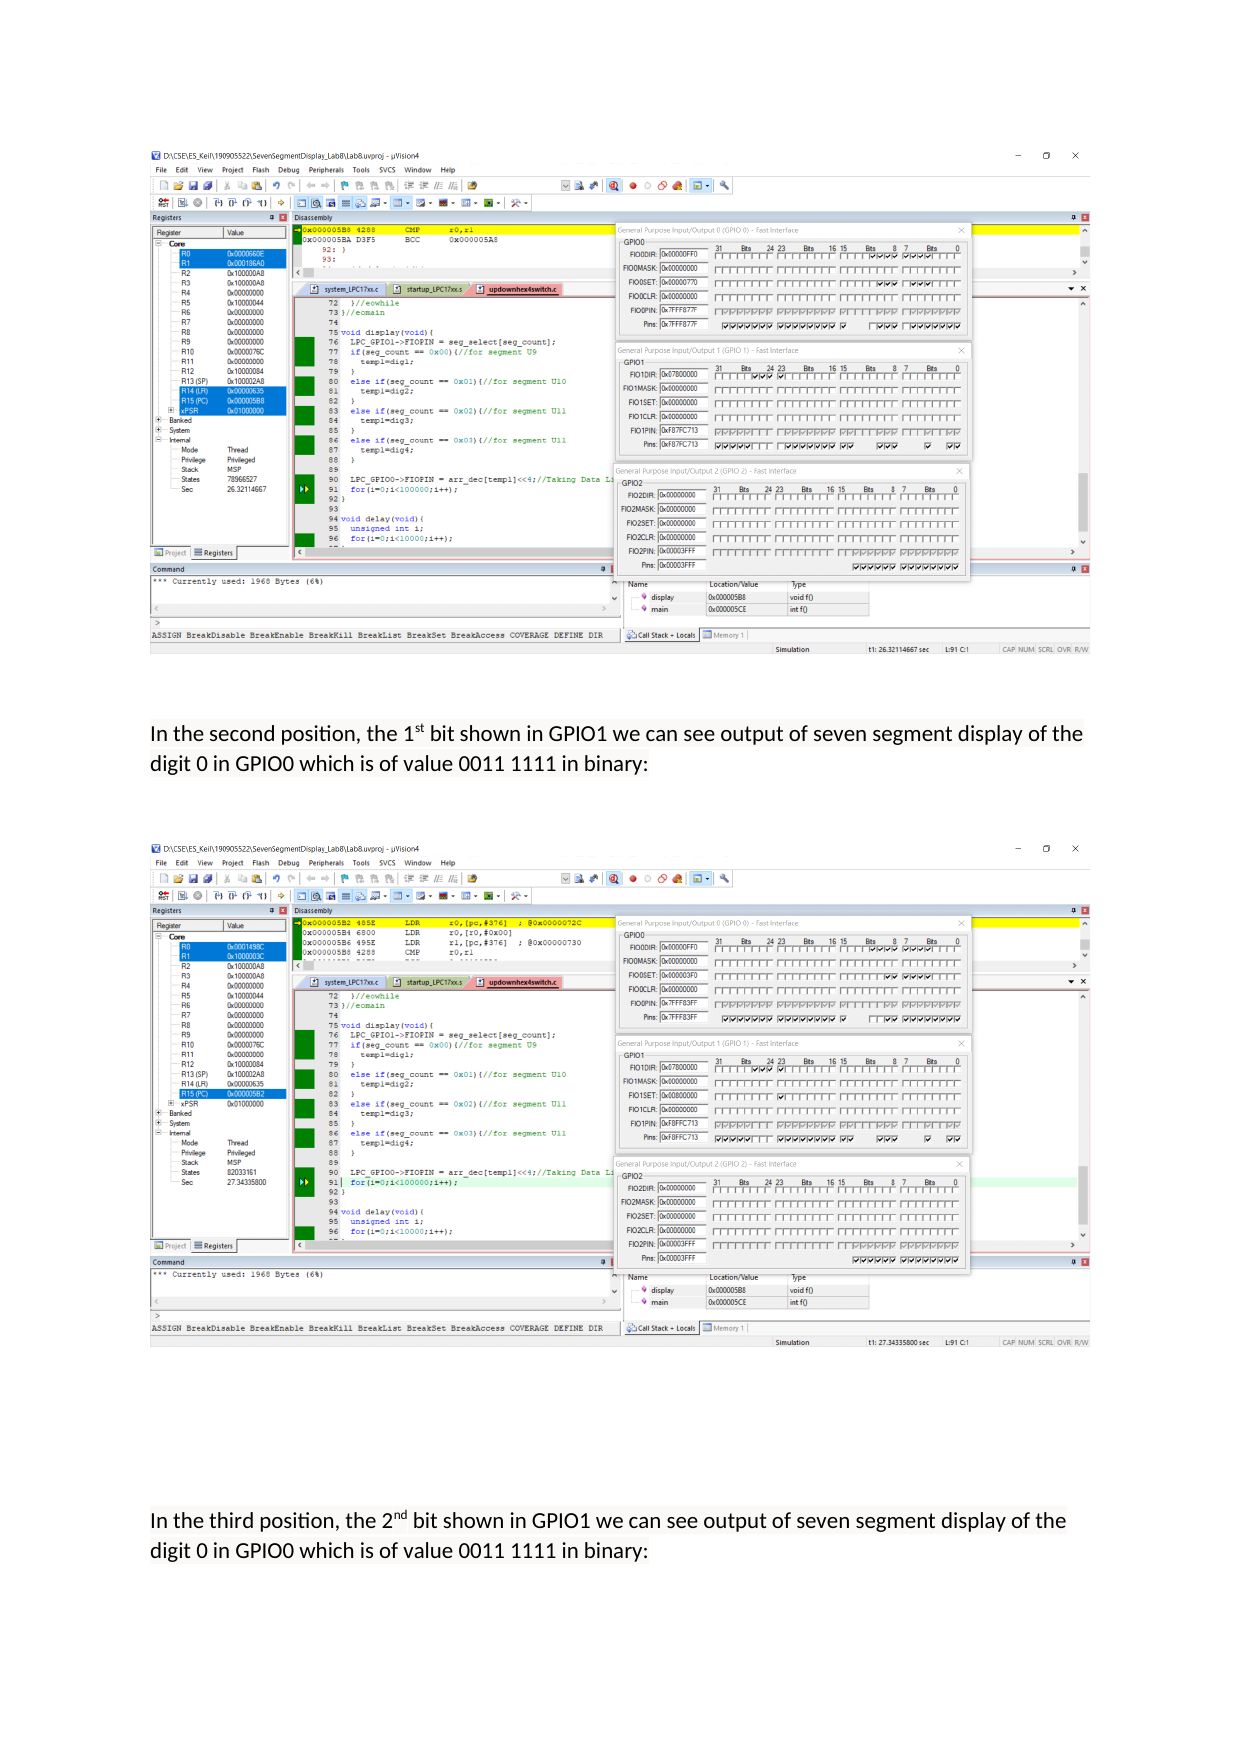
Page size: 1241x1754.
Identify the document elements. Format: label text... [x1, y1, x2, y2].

text In the second position, the 1st bit shown in GPIO1 we can see output of seven segment display of the digit 0 in GPIO0 which is of value 0011 1111 in binary: [150, 719, 1090, 777]
picture [150, 150, 1091, 654]
picture [150, 843, 1091, 1347]
text In the third position, the 2nd bit shown in GPIO1 we can see output of seven segment display of the digit 0 in GPIO0 which is of value 0011 1111 in binary: [150, 1506, 1090, 1564]
